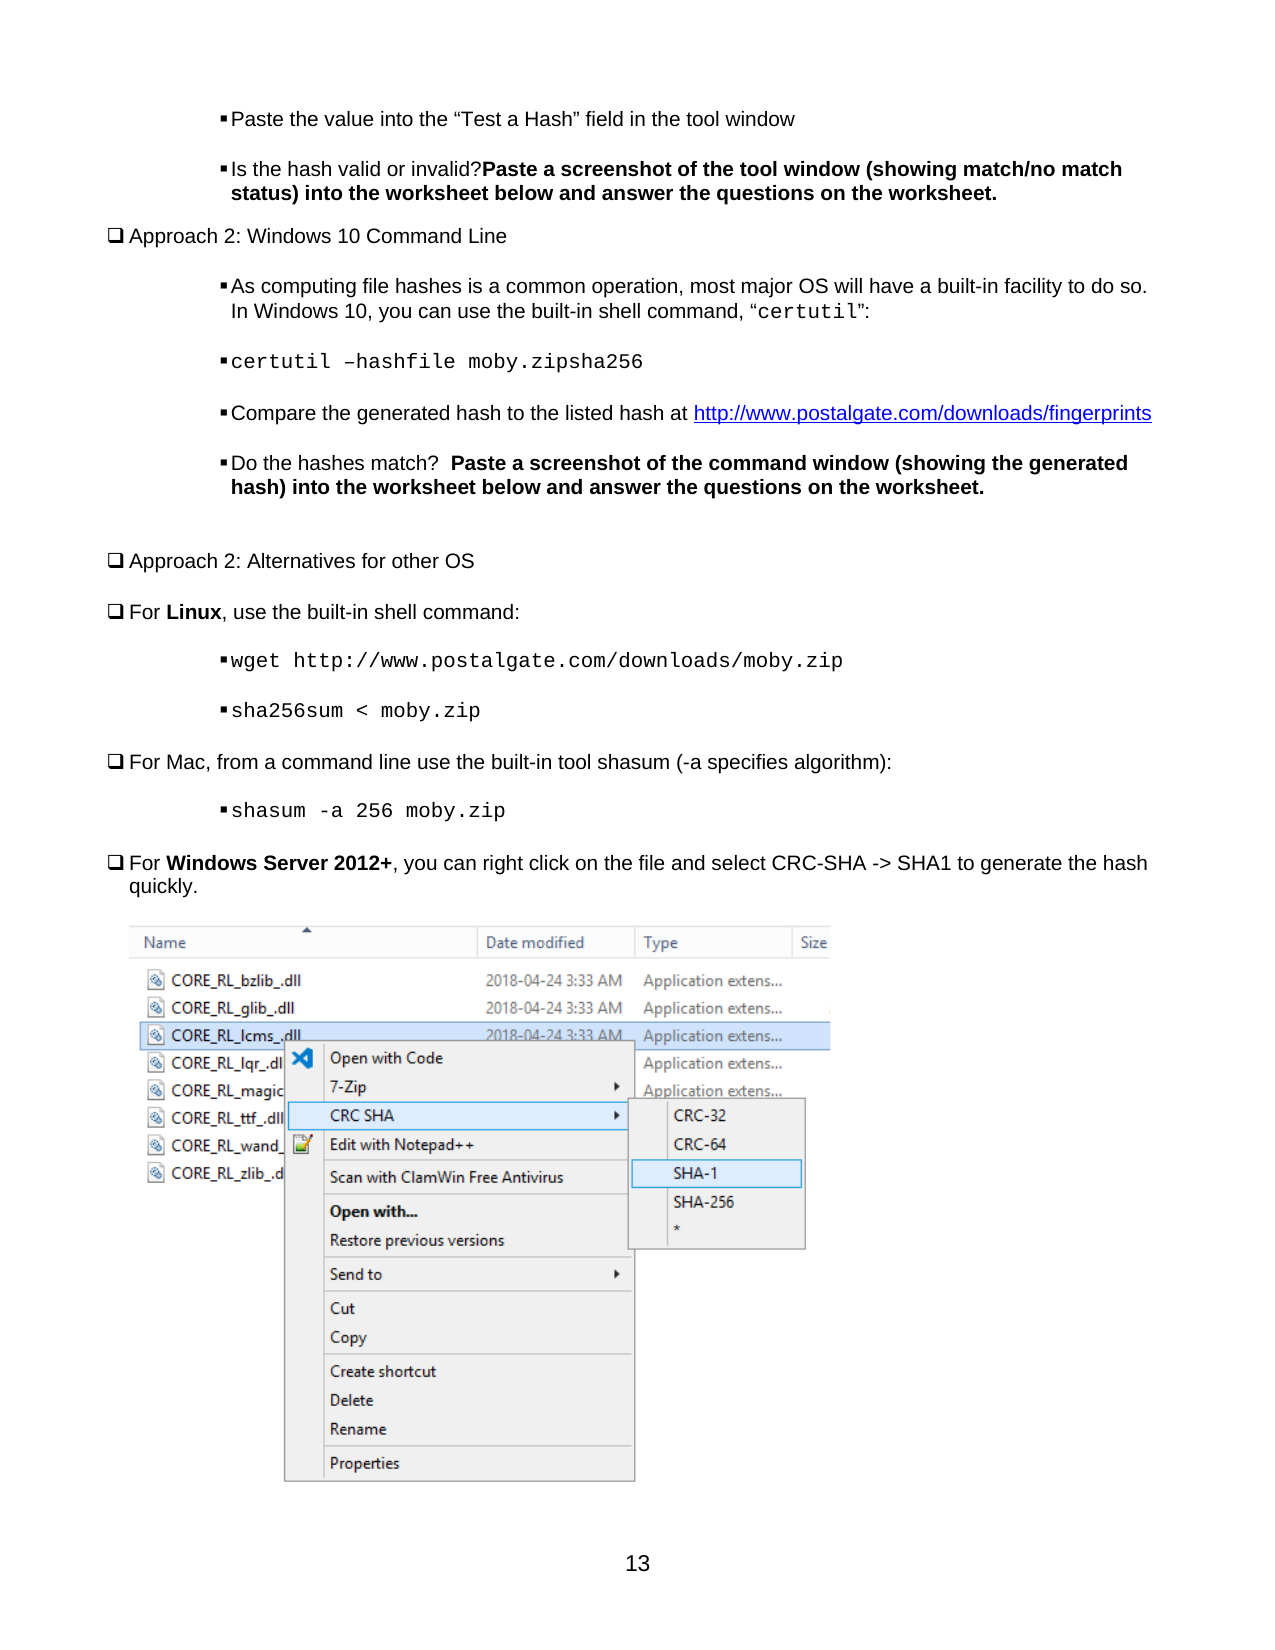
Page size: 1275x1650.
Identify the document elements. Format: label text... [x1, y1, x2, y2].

list Compare the generated hash to the listed hash at http://www.postalgate.com/downloads/fingerprints [219, 401, 1169, 451]
list As computing file hashes is a common operation, most major OS will have a built-in facility to do so. In Windows 10, you can use the built-in shell command, “certutil”: [219, 274, 1169, 351]
list For Linux, use the built-in shell command: [106, 599, 1169, 650]
list sha256sum < moby.zip [219, 700, 1169, 750]
list wget http://www.postalgate.com/downloads/moby.zip [219, 650, 1169, 700]
list Approach 2: Windows 10 Command Line [106, 224, 1169, 274]
list For Mac, from a command line use the built-in tool shasum (-a specifies algorithm): [106, 750, 1169, 800]
list Paste the value into the “Test a Hash” field in the tool window [219, 106, 1169, 157]
list Do the hashes match? Paste a screenshot of the command window (showing the generated hash) into the worksheet below and answer the questions on the worksheet. [219, 451, 1169, 549]
picture [128, 922, 831, 1503]
list certutil –hashfile moby.zipsha256 [219, 351, 1169, 401]
list shasum -a 256 moby.zip [219, 800, 1169, 850]
list Approach 2: Alternatives for other OS [106, 549, 1169, 599]
list Is the hash valid or invalid?Paste a screenshot of the tool window (showing match/no match status) into the worksheet below and answer the questions on the worksheet. [219, 157, 1169, 205]
